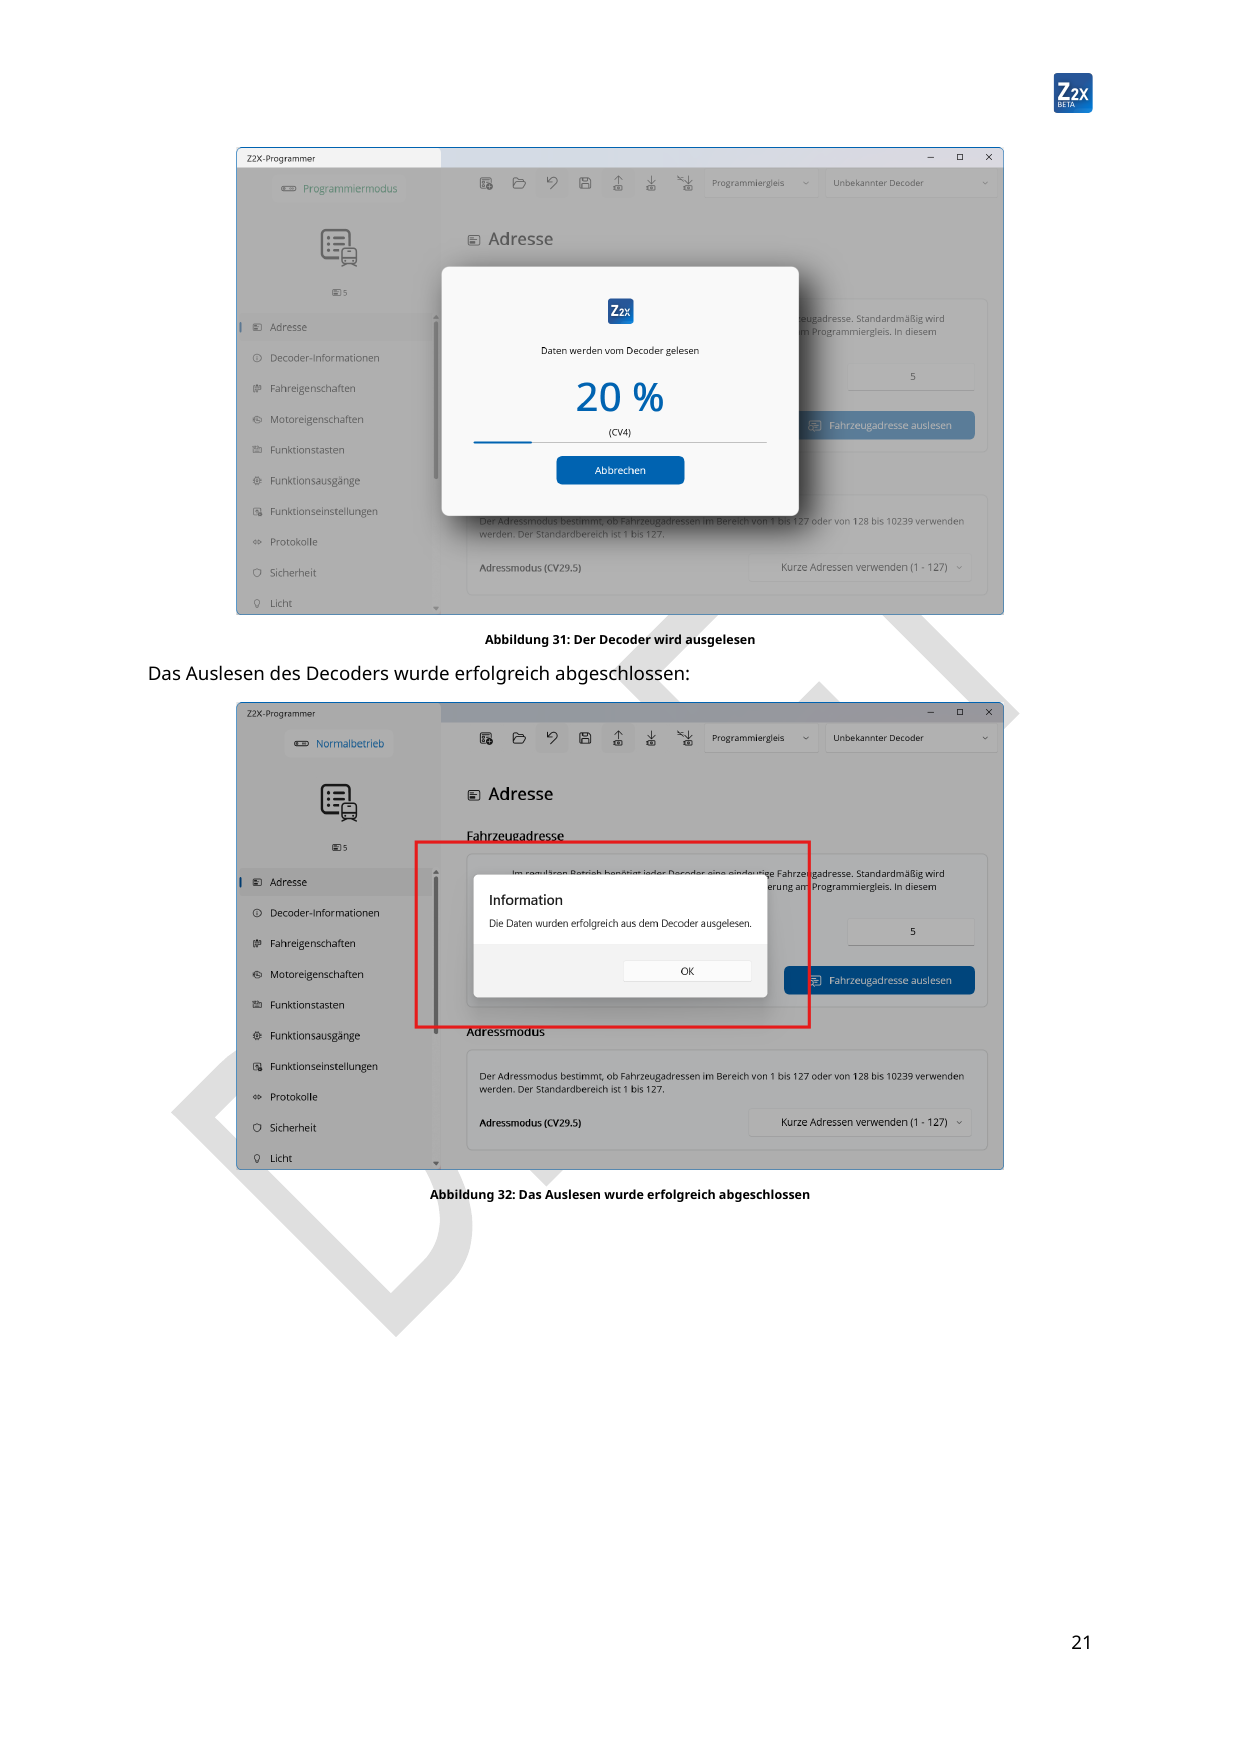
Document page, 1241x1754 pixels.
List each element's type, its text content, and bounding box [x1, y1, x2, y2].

picture [236, 147, 1004, 615]
text Das Auslesen des Decoders wurde erfolgreich abgeschlossen: [148, 661, 1093, 686]
picture [236, 702, 1004, 1170]
picture [1053, 73, 1093, 113]
